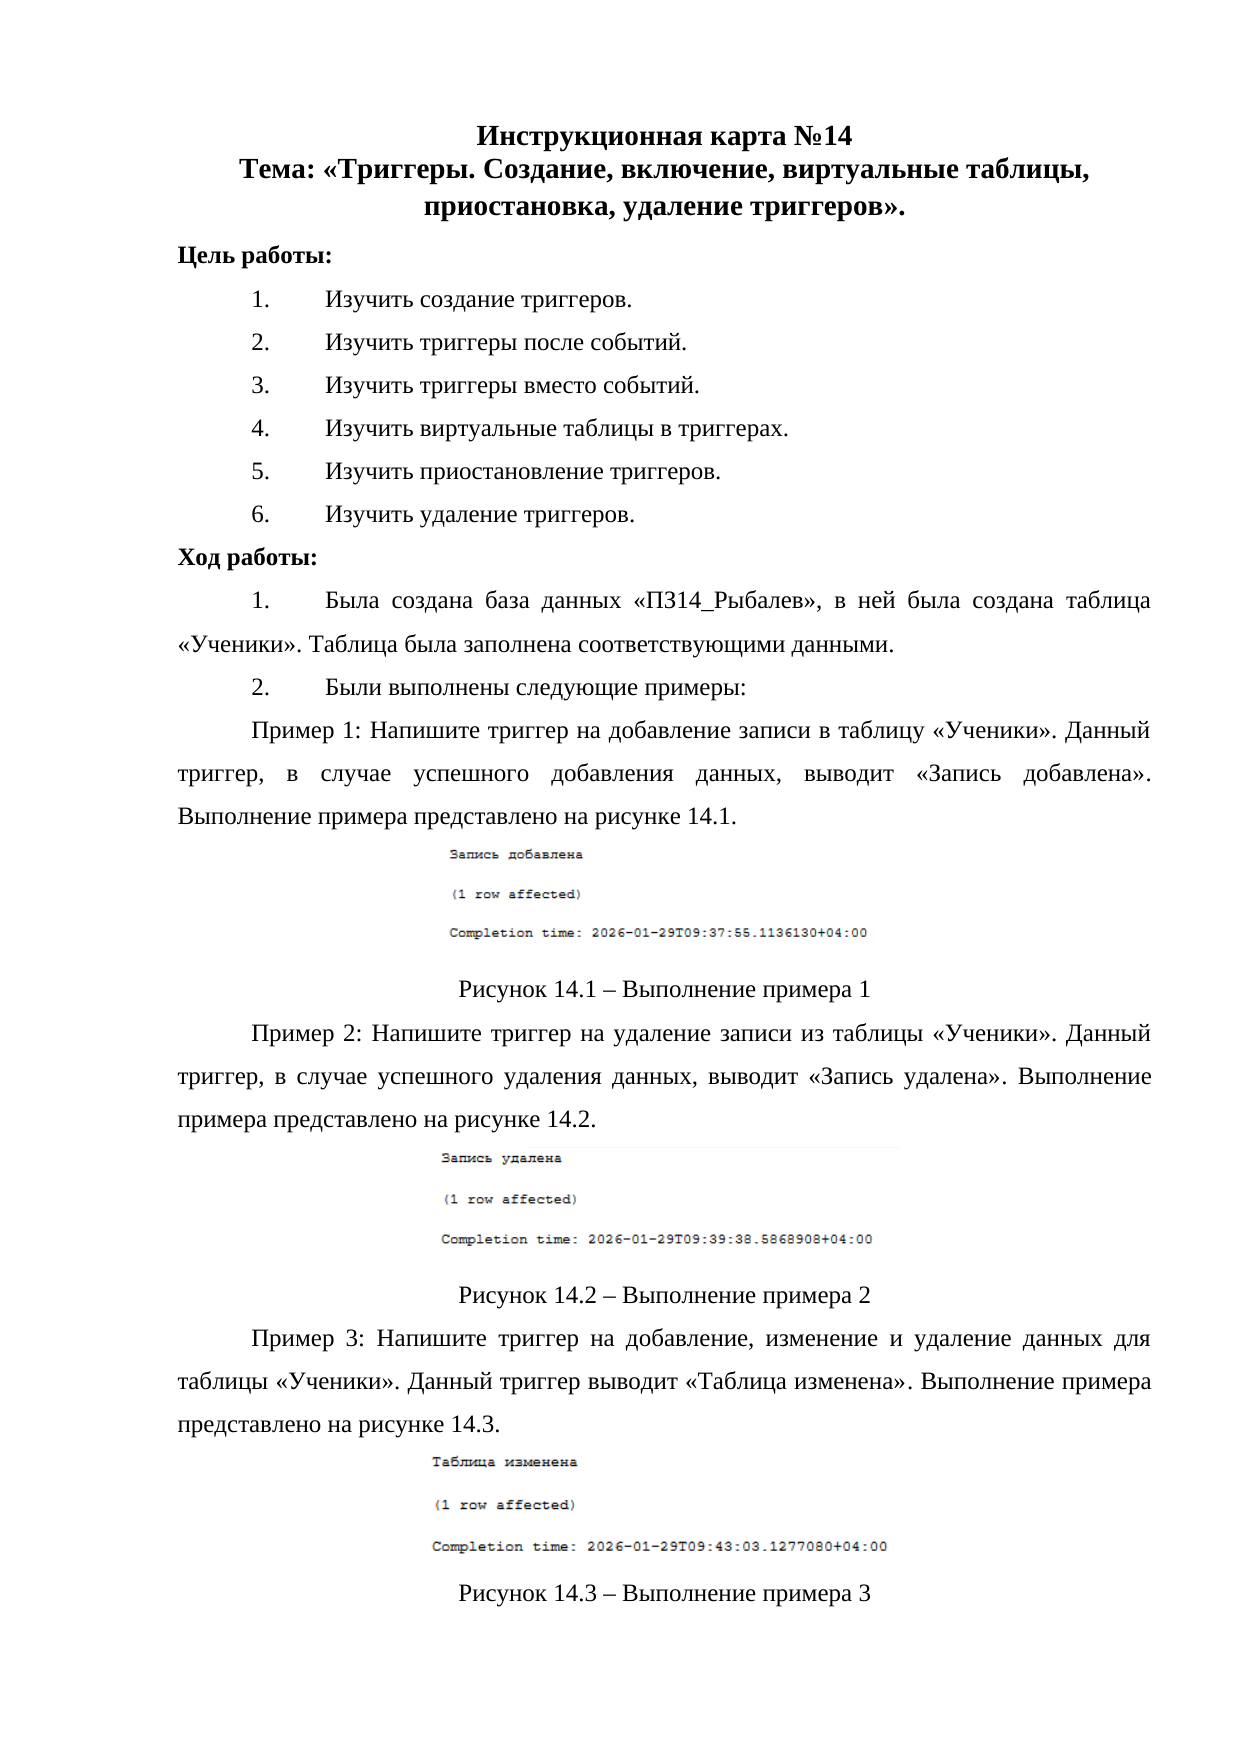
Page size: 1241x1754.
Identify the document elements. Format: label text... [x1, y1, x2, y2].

list Изучить триггеры после событий. [177, 327, 1152, 356]
list Изучить приостановление триггеров. [177, 456, 1152, 485]
list Пример 3: Напишите триггер на добавление, изменение и удаление данных для таблицы «Ученики». Данный триггер выводит «Таблица изменена». Выполнение примера представлено на рисунке 14.3. [177, 1323, 1152, 1438]
list Изучить удаление триггеров. [177, 499, 1152, 528]
picture [429, 1147, 900, 1266]
list Пример 1: Напишите триггер на добавление записи в таблицу «Ученики». Данный триггер, в случае успешного добавления данных, выводит «Запись добавлена». Выполнение примера представлено на рисунке 14.1. [177, 715, 1152, 830]
list Были выполнены следующие примеры: [177, 672, 1152, 701]
list Была создана база данных «ПЗ14_Рыбалев», в ней была создана таблица «Ученики». Таблица была заполнена соответствующими данными. [177, 586, 1152, 657]
list Изучить виртуальные таблицы в триггерах. [177, 413, 1152, 442]
list Рисунок 14.1 – Выполнение примера 1 [177, 974, 1152, 1003]
list Изучить триггеры вместо событий. [177, 370, 1152, 399]
text Ход работы: [177, 542, 1152, 571]
picture [423, 1452, 906, 1564]
text Инструкционная карта №14 [177, 118, 1152, 152]
list Рисунок 14.2 – Выполнение примера 2 [177, 1280, 1152, 1308]
list Рисунок 14.3 – Выполнение примера 3 [177, 1578, 1152, 1607]
picture [434, 844, 895, 961]
list Изучить создание триггеров. [177, 284, 1152, 312]
text Тема: «Триггеры. Создание, включение, виртуальные таблицы, приостановка, удаление триггеров». [177, 152, 1152, 221]
text Цель работы: [177, 241, 1149, 269]
list Пример 2: Напишите триггер на удаление записи из таблицы «Ученики». Данный триггер, в случае успешного удаления данных, выводит «Запись удалена». Выполнение примера представлено на рисунке 14.2. [177, 1018, 1152, 1133]
